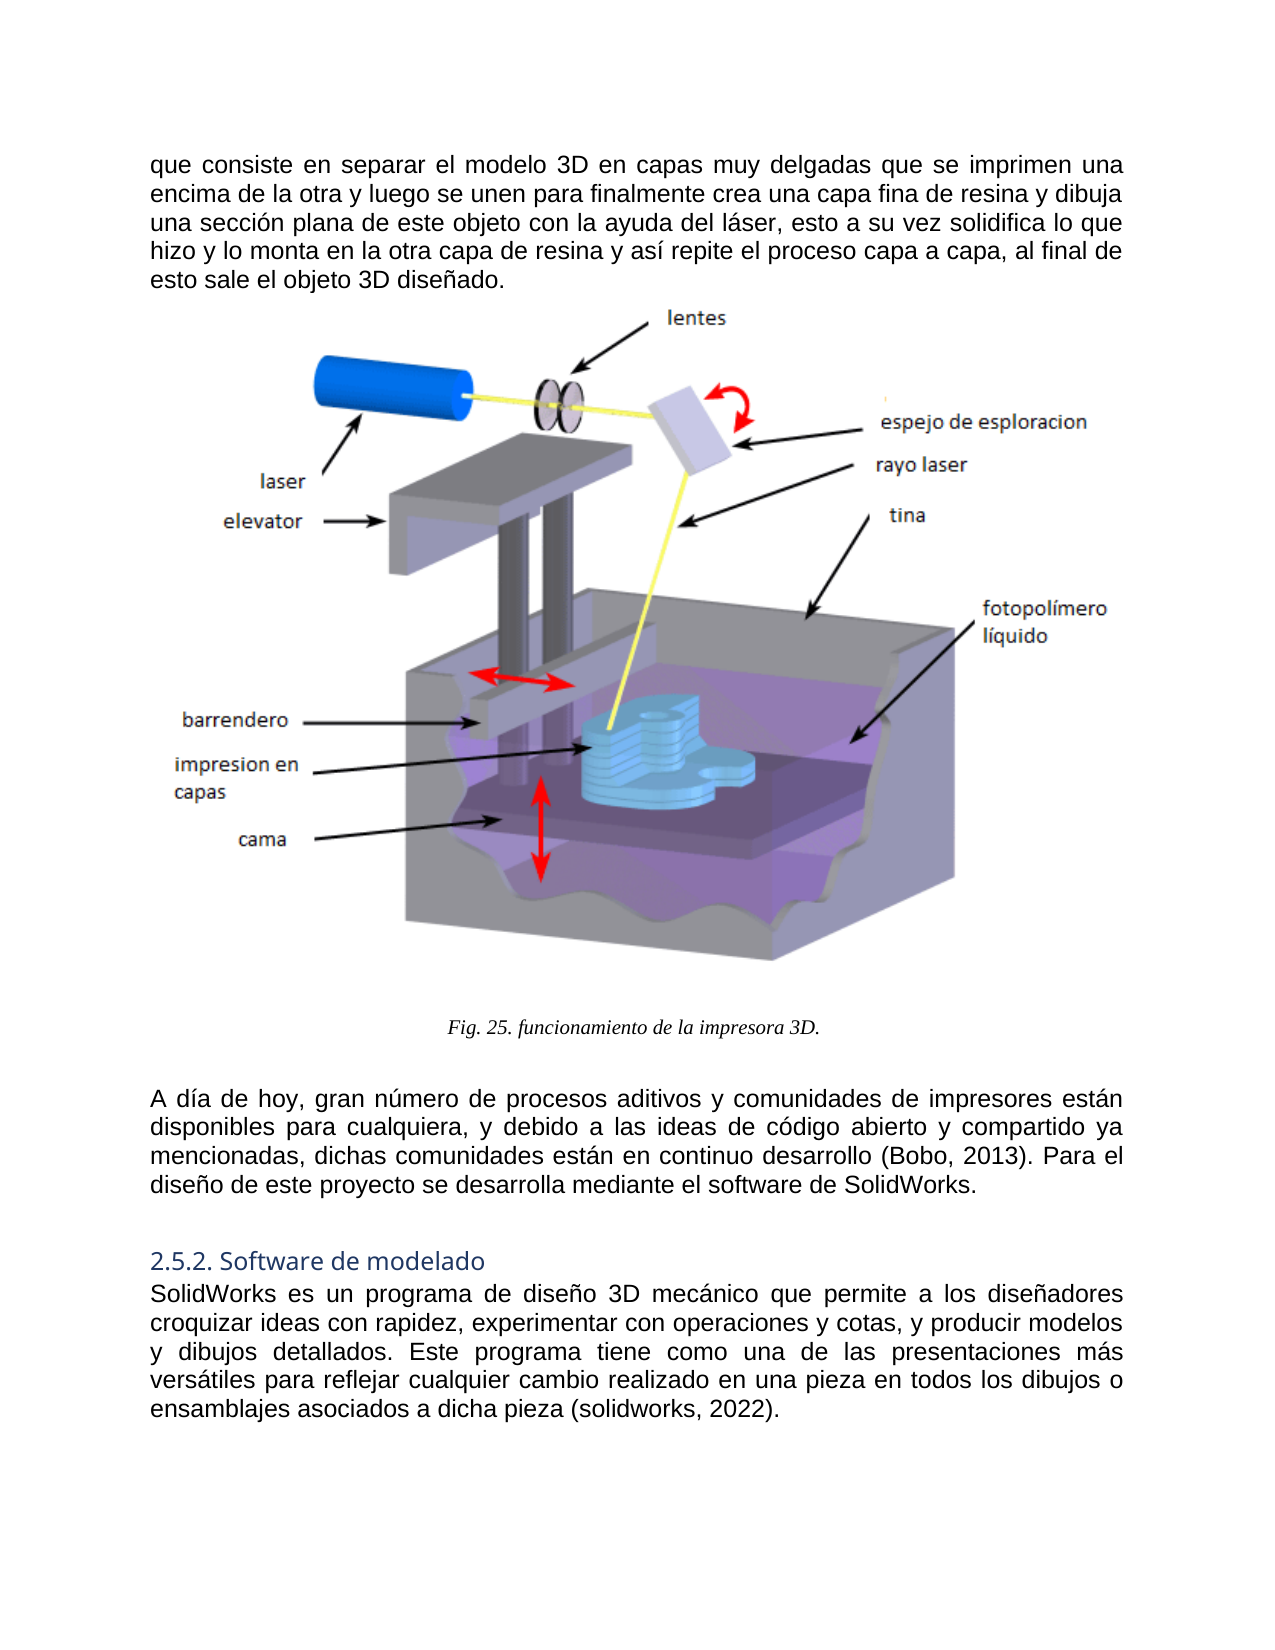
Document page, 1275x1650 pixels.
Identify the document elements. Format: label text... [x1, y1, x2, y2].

subtitle 2.5.2. Software de modelado [150, 1243, 1125, 1277]
text SolidWorks es un programa de diseño 3D mecánico que permite a los diseñadores croquizar ideas con rapidez, experimentar con operaciones y cotas, y producir modelos y dibujos detallados. Este programa tiene como una de las presentaciones más versátiles para reflejar cualquier cambio realizado en una pieza en todos los dibujos o ensamblajes asociados a dicha pieza (solidworks, 2022). [150, 1279, 1125, 1423]
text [150, 150, 1125, 293]
picture [150, 293, 1125, 987]
text Fig. 25. funcionamiento de la impresora 3D. [150, 1015, 1125, 1039]
text A día de hoy, gran número de procesos aditivos y comunidades de impresores están disponibles para cualquiera, y debido a las ideas de código abierto y compartido ya mencionadas, dichas comunidades están en continuo desarrollo (Bobo, 2013). Para el diseño de este proyecto se desarrolla mediante el software de SolidWorks. [150, 1084, 1125, 1199]
